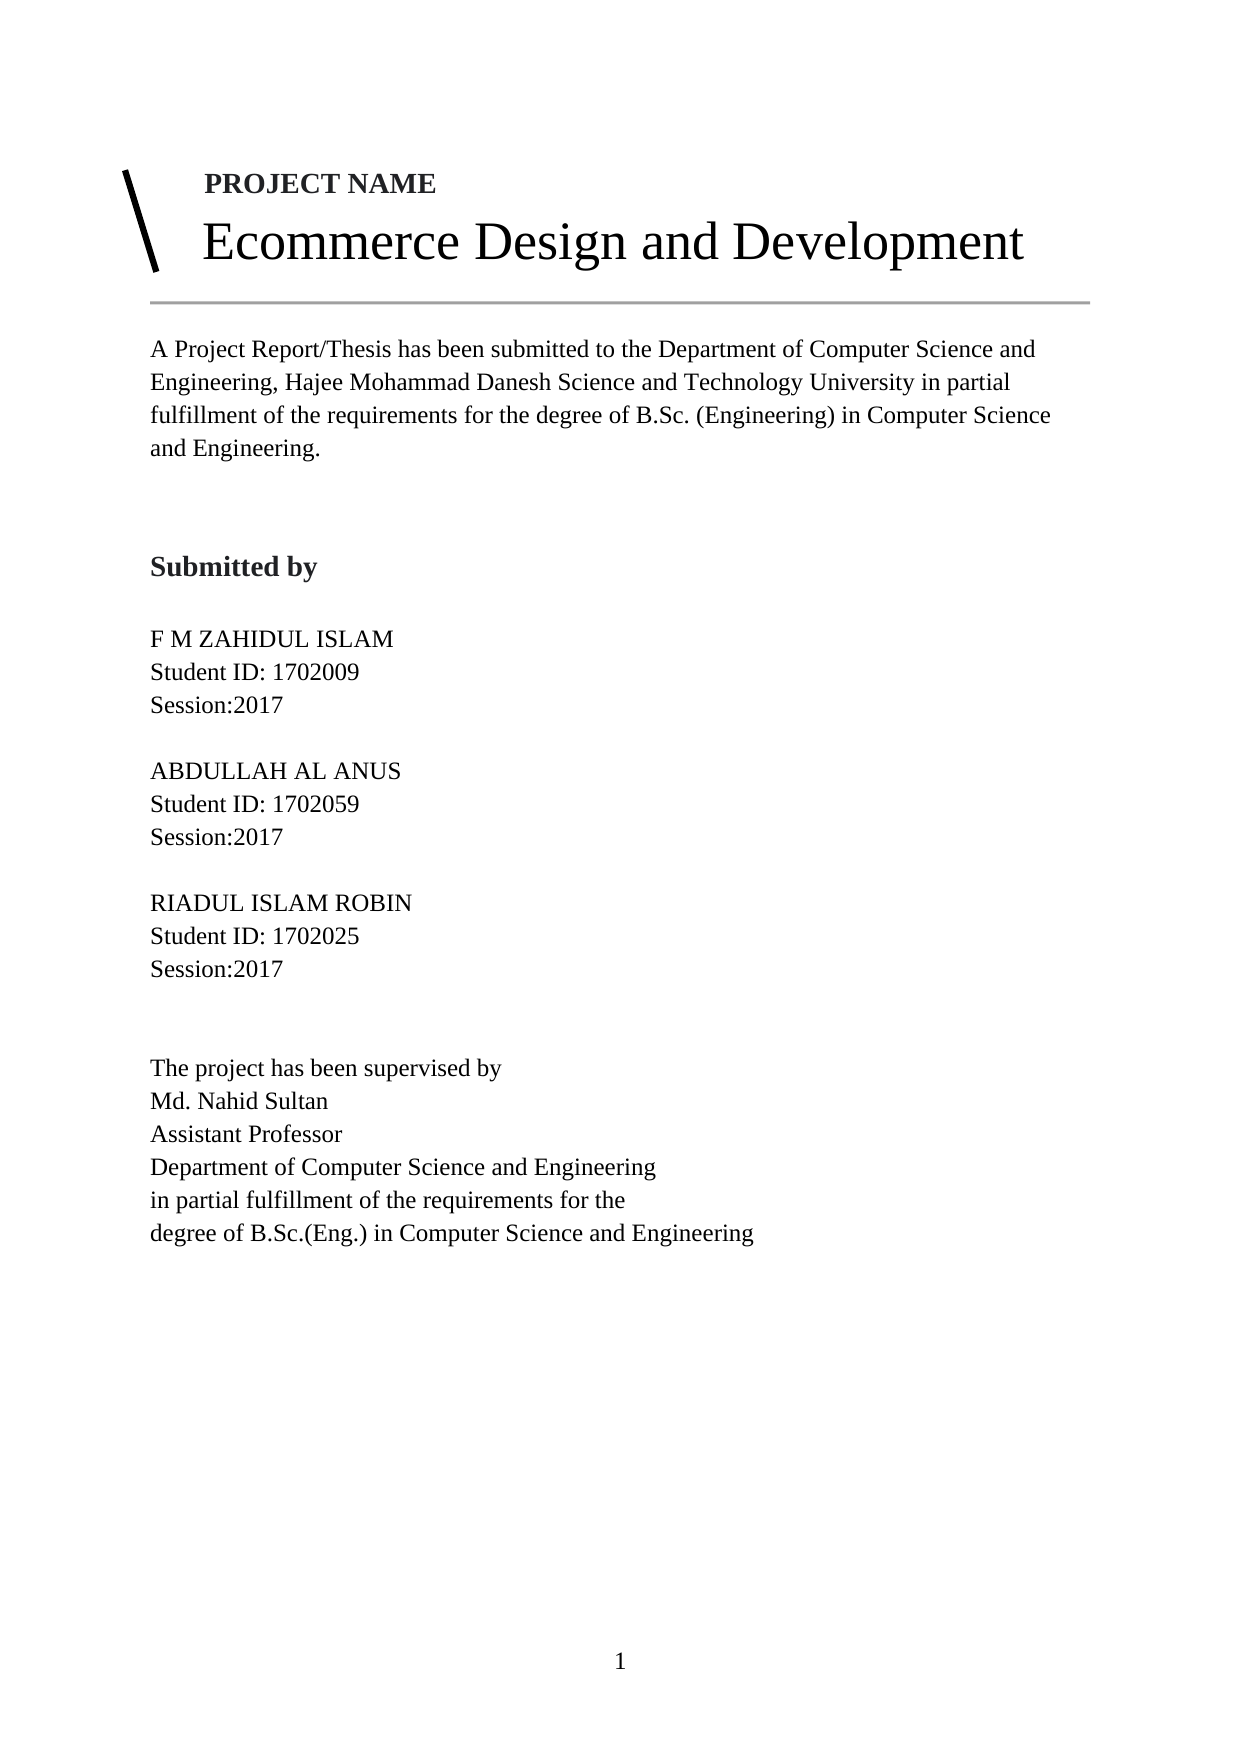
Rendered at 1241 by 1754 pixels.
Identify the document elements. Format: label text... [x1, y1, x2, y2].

text Session:2017 [150, 690, 1090, 719]
text Student ID: 1702009 [150, 657, 1090, 686]
text Md. Nahid Sultan [150, 1086, 1090, 1115]
text Session:2017 [150, 822, 1090, 851]
text Assistant Professor [150, 1119, 1090, 1148]
text Student ID: 1702059 [150, 789, 1090, 818]
subtitle Submitted by [150, 549, 1090, 583]
text in partial fulfillment of the requirements for the [150, 1185, 1090, 1214]
subtitle PROJECT NAME [150, 167, 1090, 200]
text degree of B.Sc.(Eng.) in Computer Science and Engineering [150, 1218, 1090, 1247]
text Student ID: 1702025 [150, 921, 1090, 950]
text A Project Report/Thesis has been submitted to the Department of Computer Science and Engineering, Hajee Mohammad Danesh Science and Technology University in partial fulfillment of the requirements for the degree of B.Sc. (Engineering) in Computer Science and Engineering. [150, 334, 1090, 462]
title Ecommerce Design and Development [150, 208, 1090, 271]
text Session:2017 [150, 954, 1090, 983]
text RIADUL ISLAM ROBIN [150, 888, 1090, 917]
text The project has been supervised by [150, 1053, 1090, 1082]
text ABDULLAH AL ANUS [150, 756, 1090, 785]
text F M ZAHIDUL ISLAM [150, 624, 1090, 653]
text Department of Computer Science and Engineering [150, 1152, 1090, 1181]
